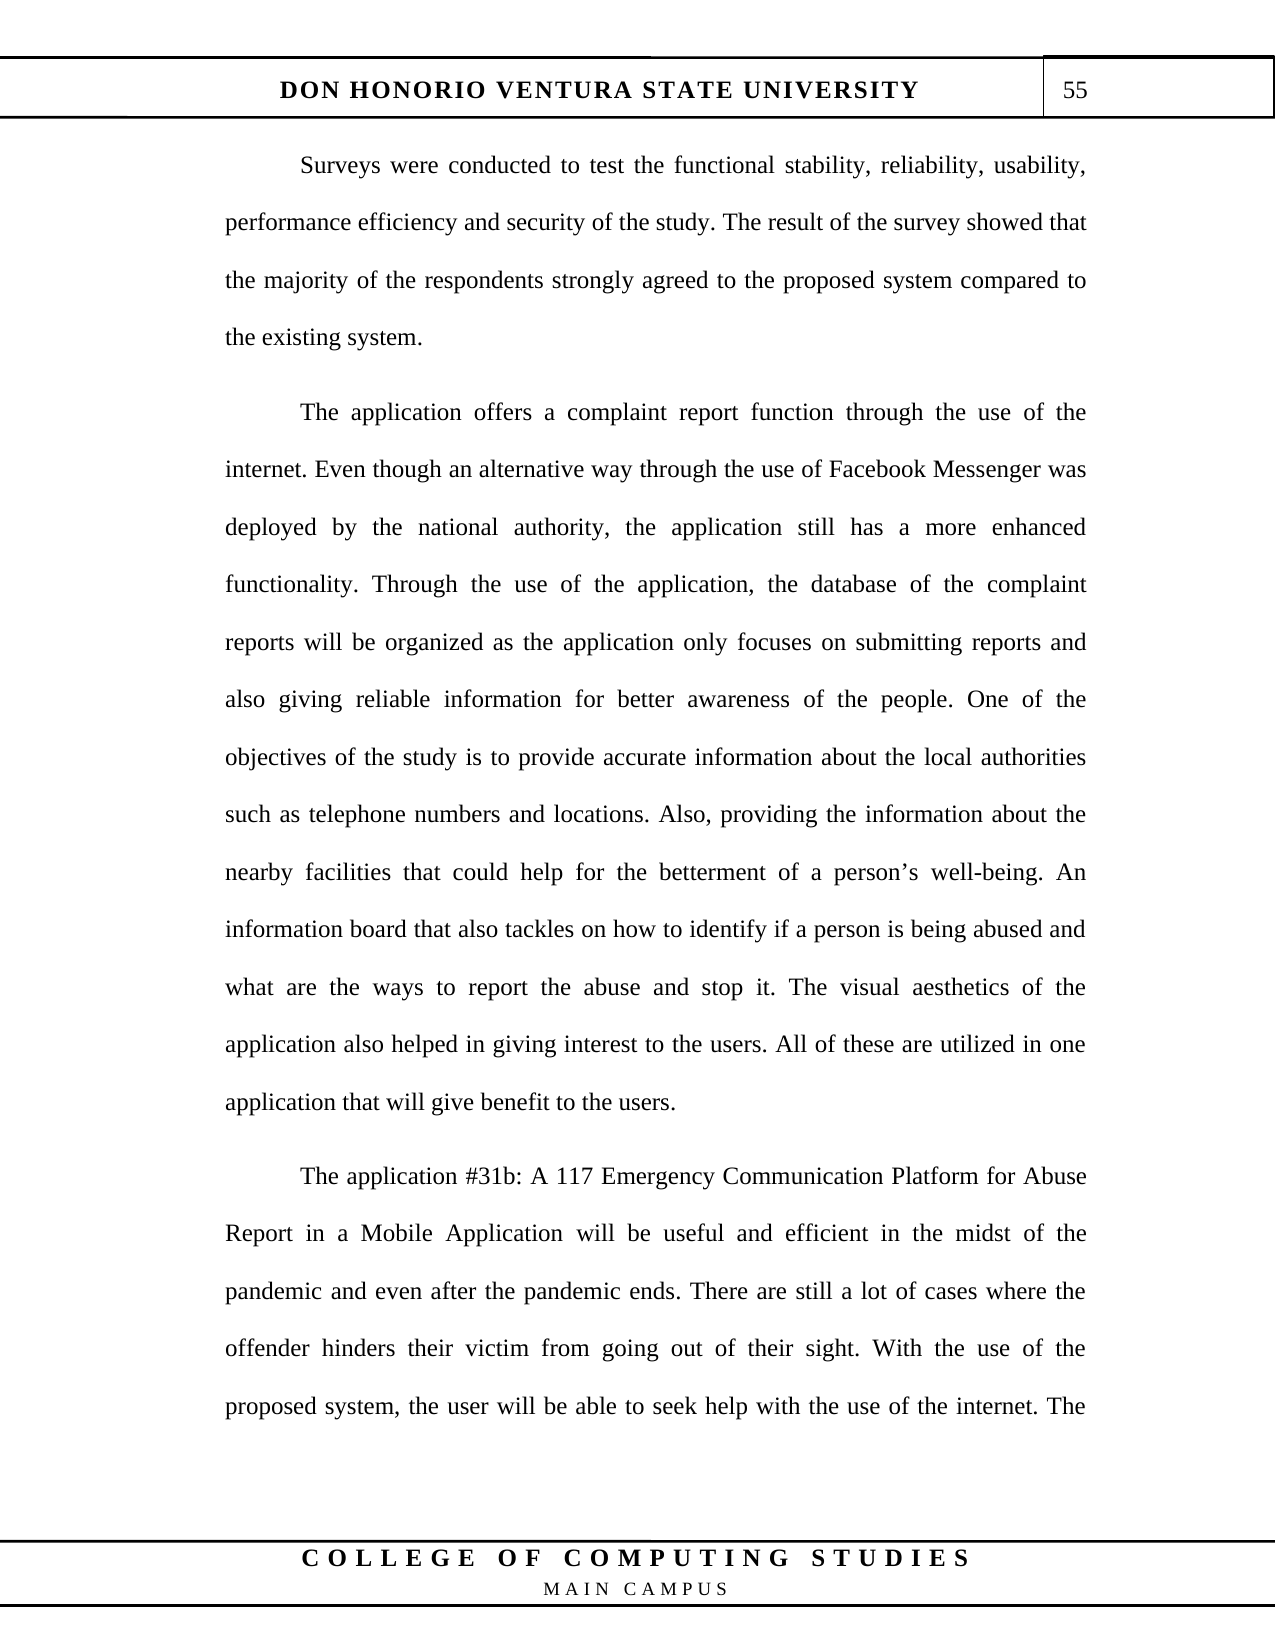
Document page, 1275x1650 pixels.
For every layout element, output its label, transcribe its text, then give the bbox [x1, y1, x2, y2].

text Surveys were conducted to test the functional stability, reliability, usability, performance efficiency and security of the study. The result of the survey showed that the majority of the respondents strongly agreed to the proposed system compared to the existing system. [225, 150, 1087, 351]
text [225, 1161, 1087, 1419]
text The application offers a complaint report function through the use of the internet. Even though an alternative way through the use of Facebook Messenger was deployed by the national authority, the application still has a more enhanced functionality. Through the use of the application, the database of the complaint reports will be organized as the application only focuses on submitting reports and also giving reliable information for better awareness of the people. One of the objectives of the study is to provide accurate information about the local authorities such as telephone numbers and locations. Also, providing the information about the nearby facilities that could help for the betterment of a person’s well-being. An information board that also tackles on how to identify if a person is being abused and what are the ways to report the abuse and stop it. The visual aesthetics of the application also helped in giving interest to the users. All of these are utilized in one application that will give benefit to the users. [225, 397, 1087, 1115]
